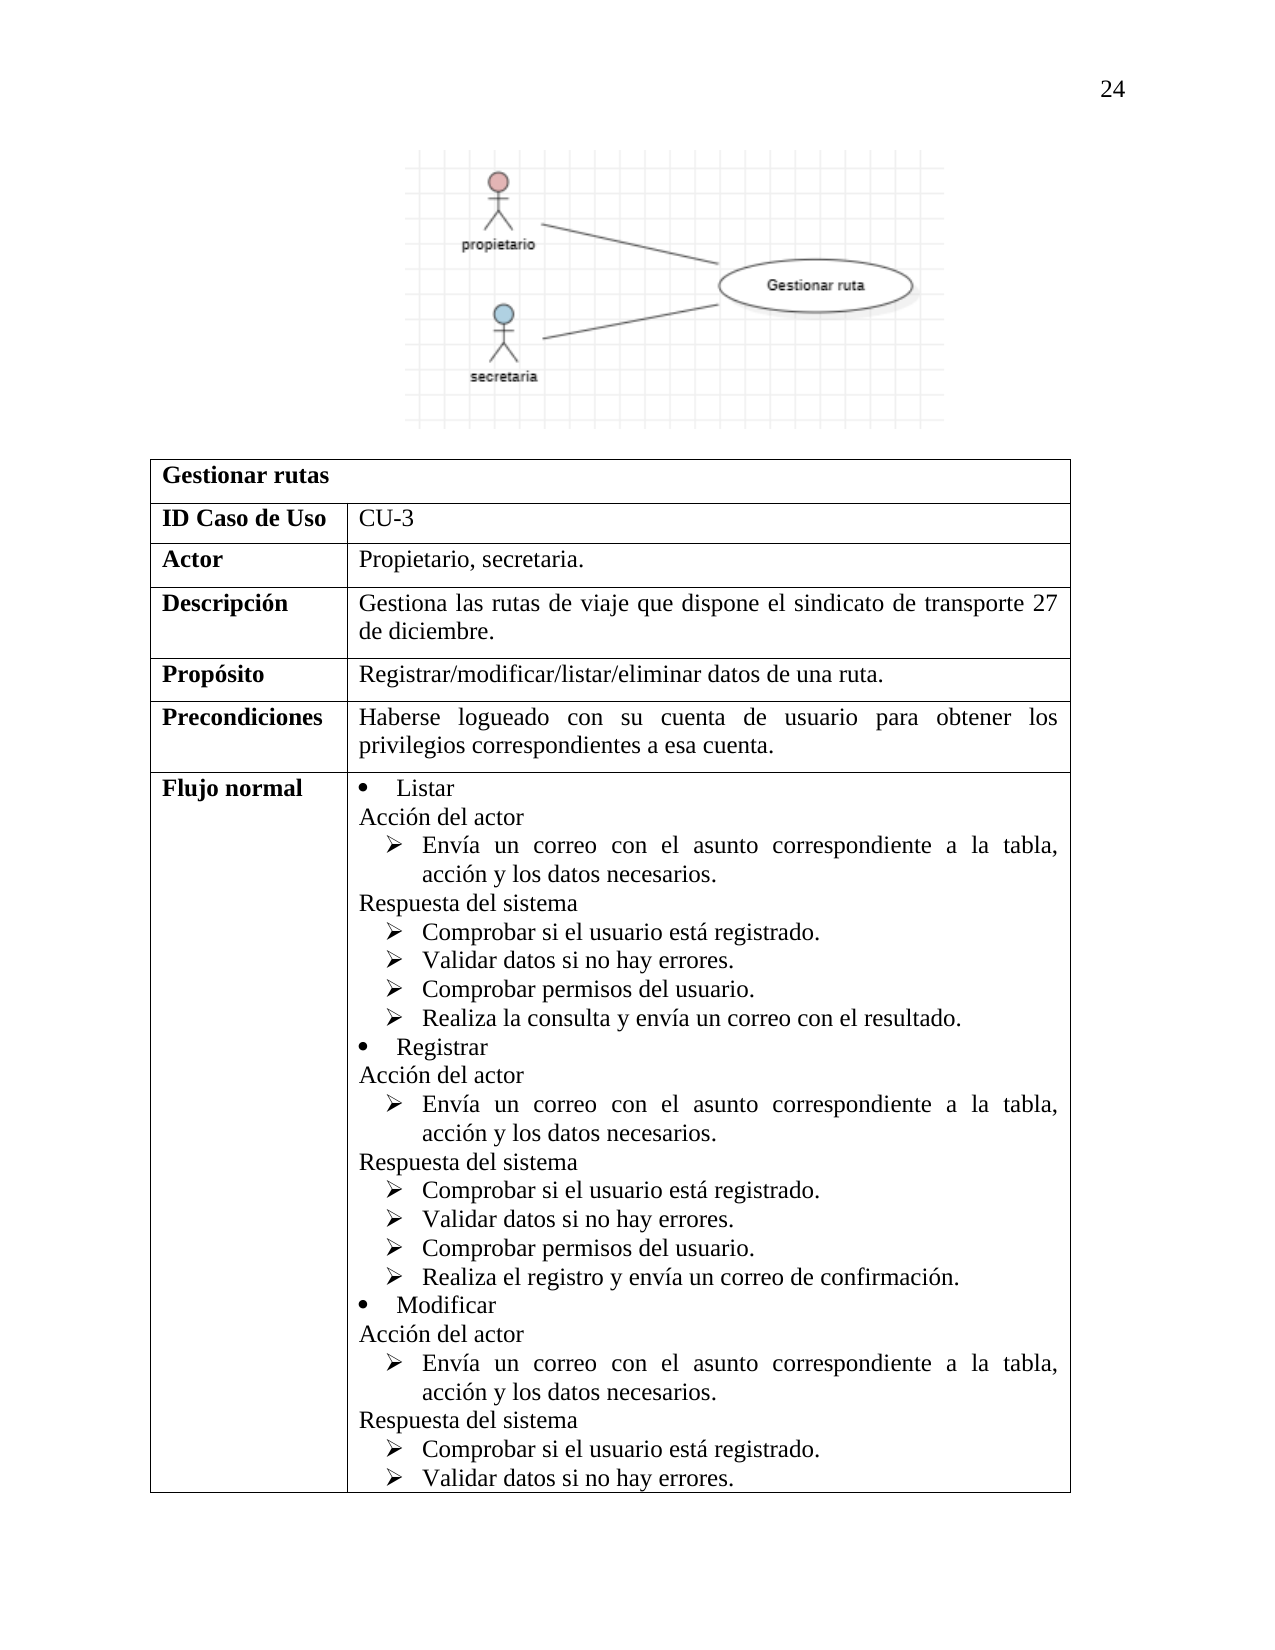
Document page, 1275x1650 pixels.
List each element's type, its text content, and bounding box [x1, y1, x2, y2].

table_cell Registrar/modificar/listar/eliminar datos de una ruta. [348, 659, 1070, 701]
table_cell Propietario, secretaria. [348, 544, 1070, 587]
table_cell Flujo normal [151, 773, 347, 1492]
table_header Gestionar rutas [151, 460, 1070, 502]
table_cell Actor [151, 544, 347, 587]
table_cell Gestiona las rutas de viaje que dispone el sindicato de transporte 27 de diciembre. [348, 588, 1070, 658]
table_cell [348, 773, 1070, 1492]
table_cell CU-3 [348, 504, 1070, 543]
table_cell Propósito [151, 659, 347, 701]
table_cell Precondiciones [151, 702, 347, 772]
table_cell Descripción [151, 588, 347, 658]
table_cell ID Caso de Uso [151, 504, 347, 543]
table_cell Haberse logueado con su cuenta de usuario para obtener los privilegios correspondientes a esa cuenta. [348, 702, 1070, 772]
picture [405, 150, 945, 429]
